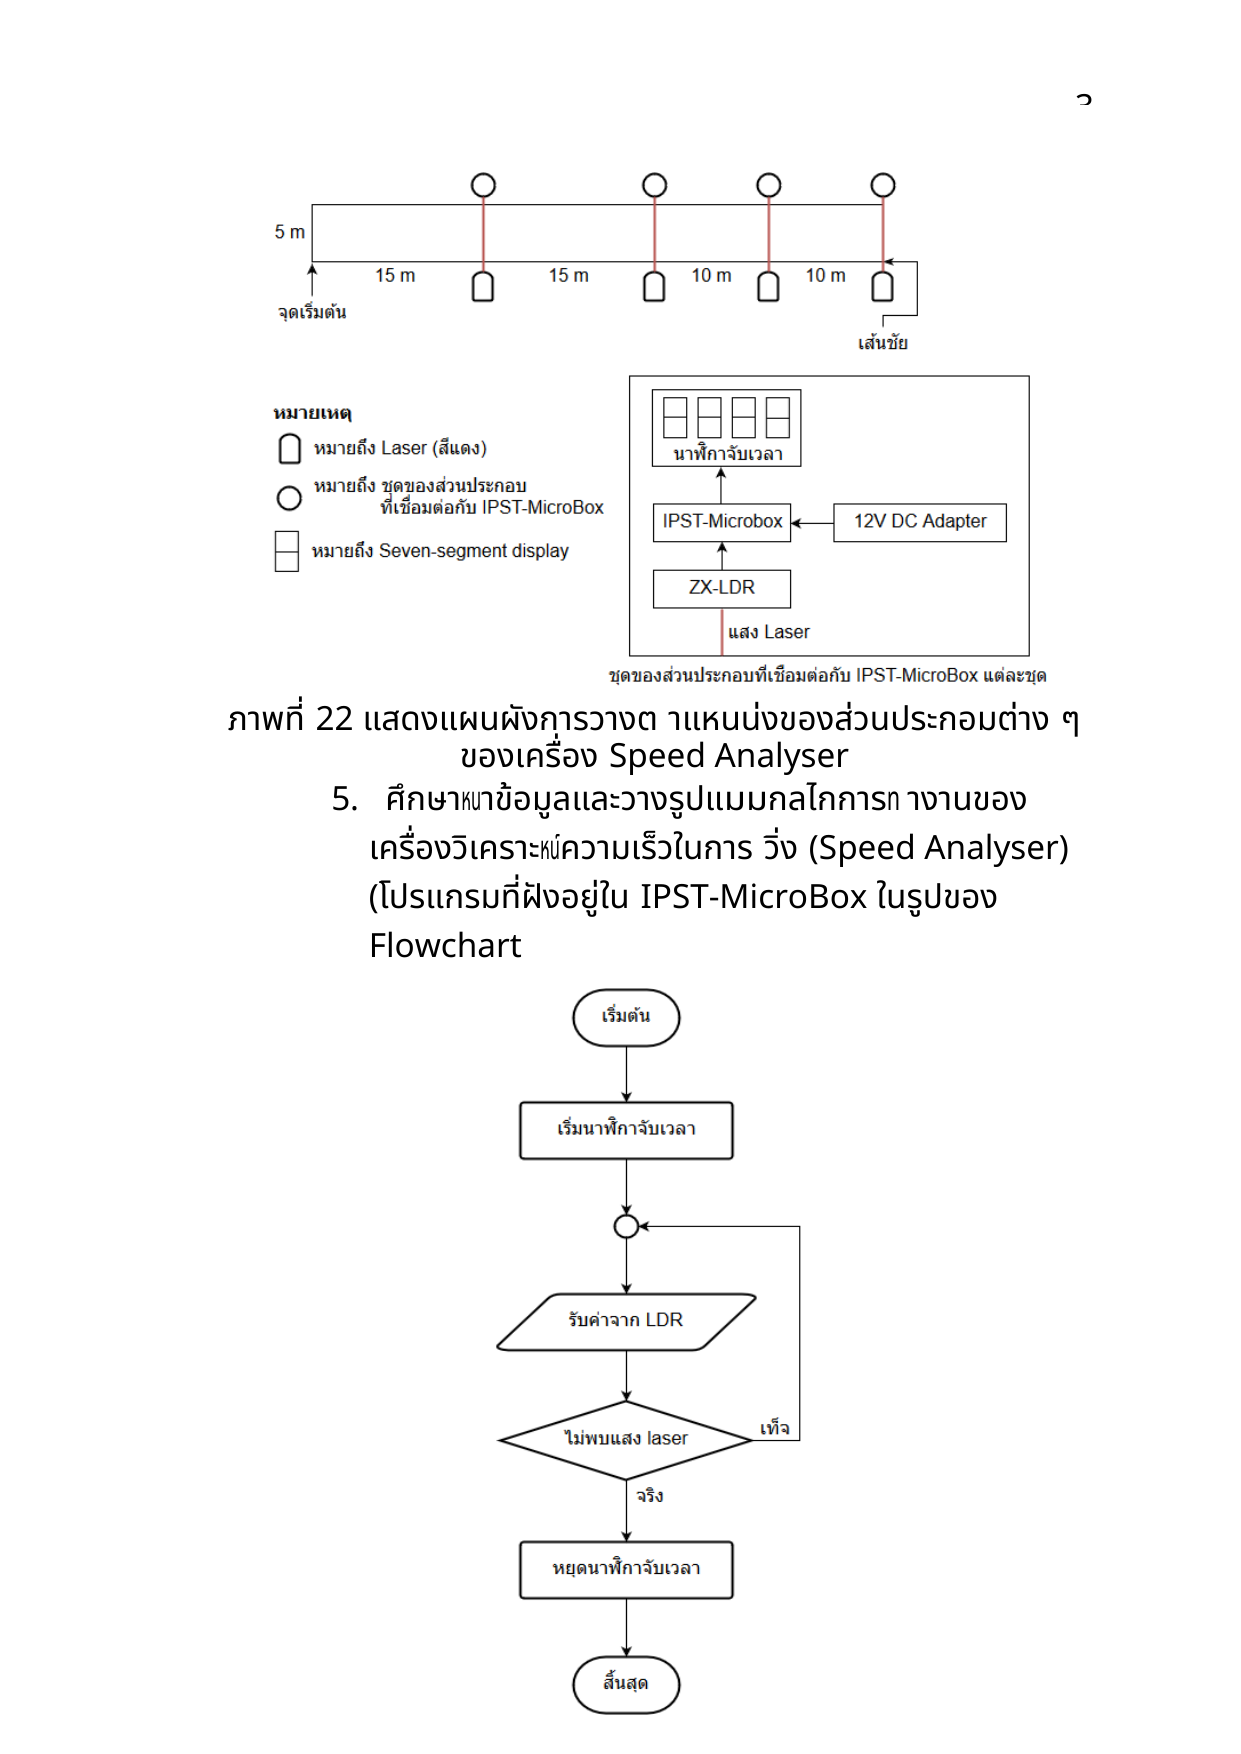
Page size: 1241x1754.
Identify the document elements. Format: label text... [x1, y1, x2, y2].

picture [250, 171, 1063, 700]
text ภาพที่ 22 แสดงแผนผังการวางต าแหนน่งของส่วนประกอมต่าง ๆ ของเครื่อง Speed Analyser [206, 700, 1103, 775]
picture [494, 987, 811, 1715]
text 5. ศึกษาหนาข้อมูลและวางรูปแมมกลไกการท างานของเครื่องวิเคราะหน์ความเร็วในการ วิ่ง (Speed Analyser) (โปรแกรมที่ฝังอยู่ใน IPST-MicroBox ในรูปของ Flowchart [331, 775, 1091, 967]
